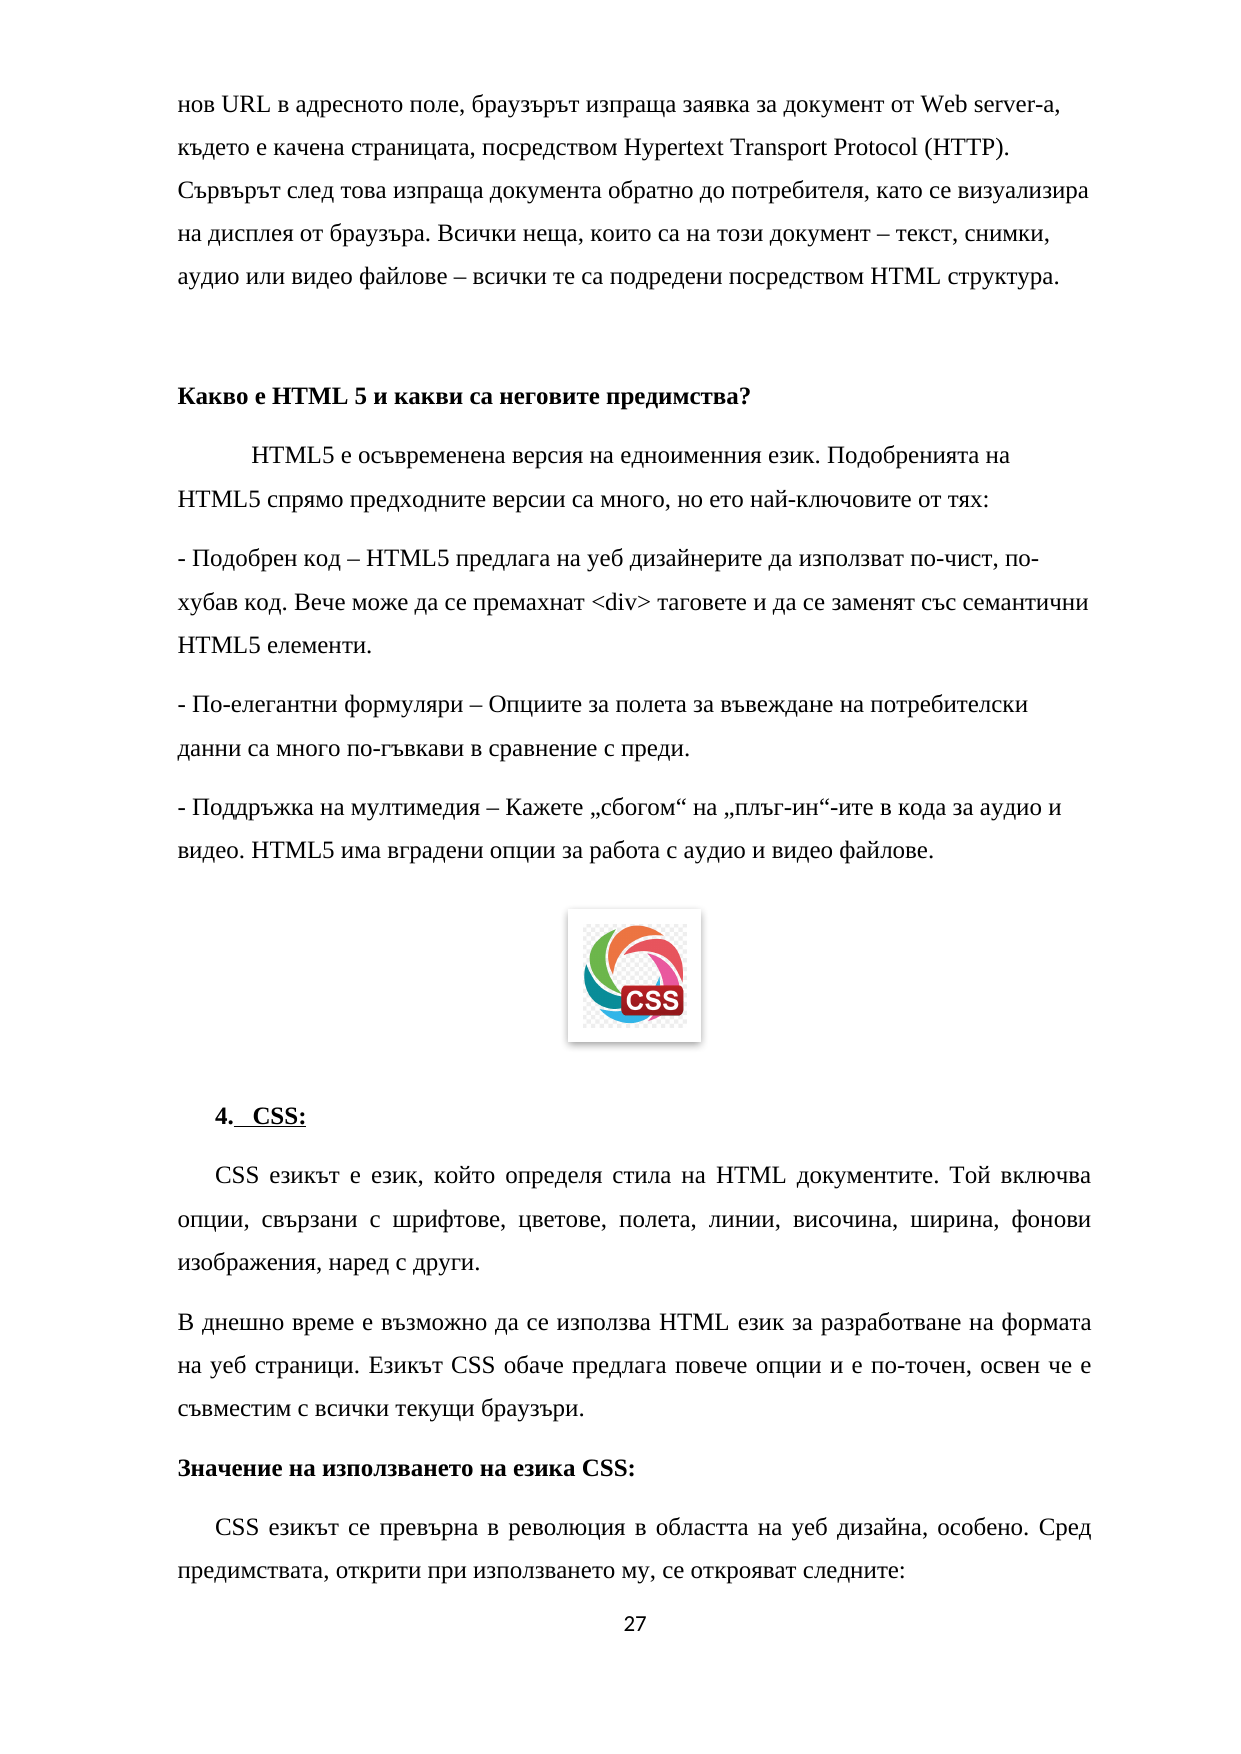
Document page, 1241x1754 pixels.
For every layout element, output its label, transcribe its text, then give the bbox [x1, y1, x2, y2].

text - Подобрен код – HTML5 предлага на уеб дизайнерите да използват по-чист, по-хубав код. Вече може да се премахнат <div> таговете и да се заменят със семантични HTML5 елементи. [177, 543, 1092, 658]
text Значение на използването на езика CSS: [177, 1453, 1092, 1481]
text CSS езикът е език, който определя стила на HTML документите. Той включва опции, свързани с шрифтове, цветове, полета, линии, височина, ширина, фонови изображения, наред с други. [177, 1161, 1092, 1276]
text - По-елегантни формуляри – Опциите за полета за въвеждане на потребителски данни са много по-гъвкави в сравнение с преди. [177, 689, 1092, 761]
text CSS езикът се превърна в революция в областта на уеб дизайна, особено. Сред предимствата, открити при използването му, се открояват следните: [177, 1512, 1092, 1584]
list CSS: [215, 895, 1092, 1129]
text HTML5 е осъвременена версия на едноименния език. Подобренията на HTML5 спрямо предходните версии са много, но ето най-ключовите от тях: [177, 441, 1092, 512]
text - Поддръжка на мултимедия – Кажете „сбогом“ на „плъг-ин“-ите в кода за аудио и видео. HTML5 има вградени опции за работа с аудио и видео файлове. [177, 792, 1092, 864]
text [177, 89, 1092, 290]
picture [583, 924, 687, 1028]
text В днешно време е възможно да се използва HTML език за разработване на формата на уеб страници. Езикът CSS обаче предлага повече опции и е по-точен, освен че е съвместим с всички текущи браузъри. [177, 1307, 1092, 1422]
text Какво е HTML 5 и какви са неговите предимства? [177, 381, 1092, 409]
